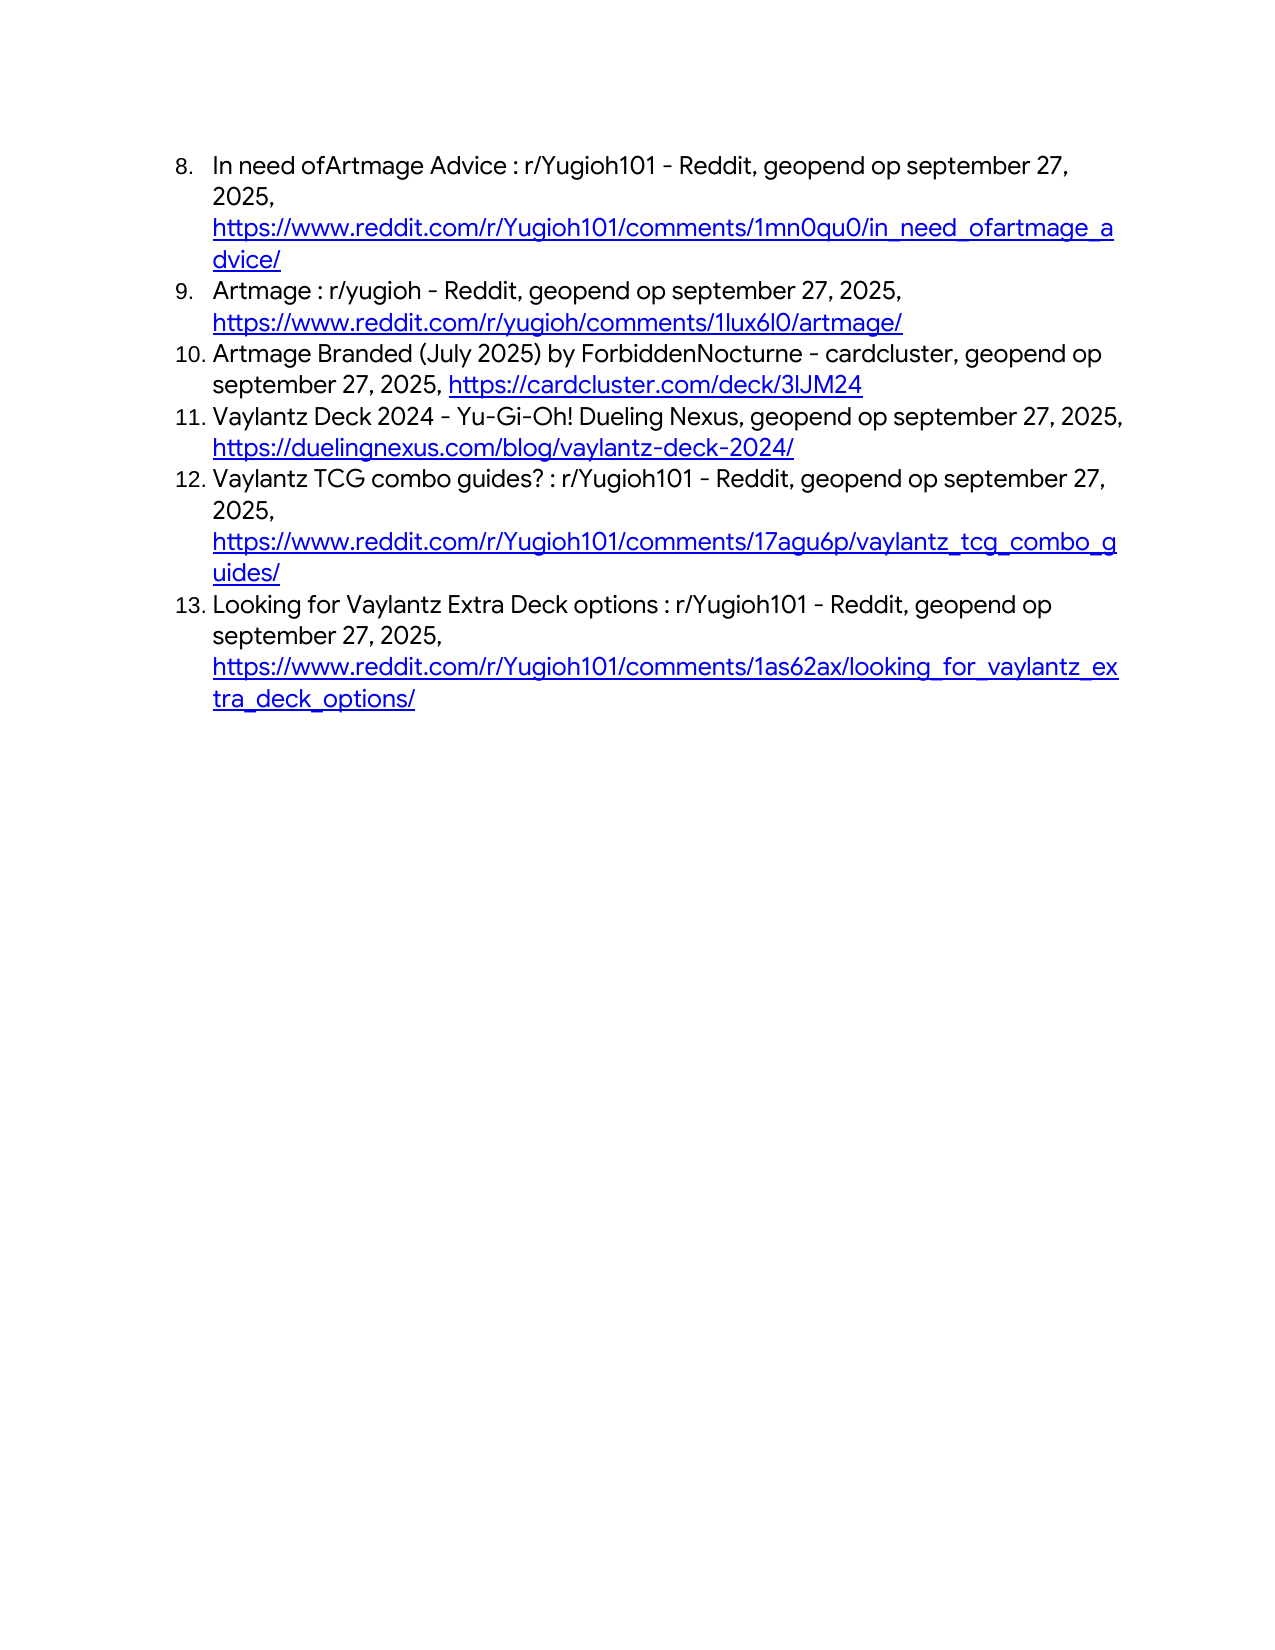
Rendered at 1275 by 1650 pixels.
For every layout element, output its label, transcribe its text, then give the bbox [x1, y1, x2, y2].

list Vaylantz Deck 2024 - Yu-Gi-Oh! Dueling Nexus, geopend op september 27, 2025, https://duelingnexus.com/blog/vaylantz-deck-2024/ [175, 401, 1125, 463]
list Looking for Vaylantz Extra Deck options : r/Yugioh101 - Reddit, geopend op september 27, 2025, https://www.reddit.com/r/Yugioh101/comments/1as62ax/looking_for_vaylantz_extra_deck_options/ [175, 589, 1125, 714]
list Vaylantz TCG combo guides? : r/Yugioh101 - Reddit, geopend op september 27, 2025, https://www.reddit.com/r/Yugioh101/comments/17agu6p/vaylantz_tcg_combo_guides/ [175, 463, 1125, 589]
list Artmage : r/yugioh - Reddit, geopend op september 27, 2025, https://www.reddit.com/r/yugioh/comments/1lux6l0/artmage/ [175, 275, 1125, 338]
list In need ofArtmage Advice : r/Yugioh101 - Reddit, geopend op september 27, 2025, https://www.reddit.com/r/Yugioh101/comments/1mn0qu0/in_need_ofartmage_advice/ [175, 150, 1125, 275]
list Artmage Branded (July 2025) by ForbiddenNocturne - cardcluster, geopend op september 27, 2025, https://cardcluster.com/deck/3lJM24 [175, 338, 1125, 401]
